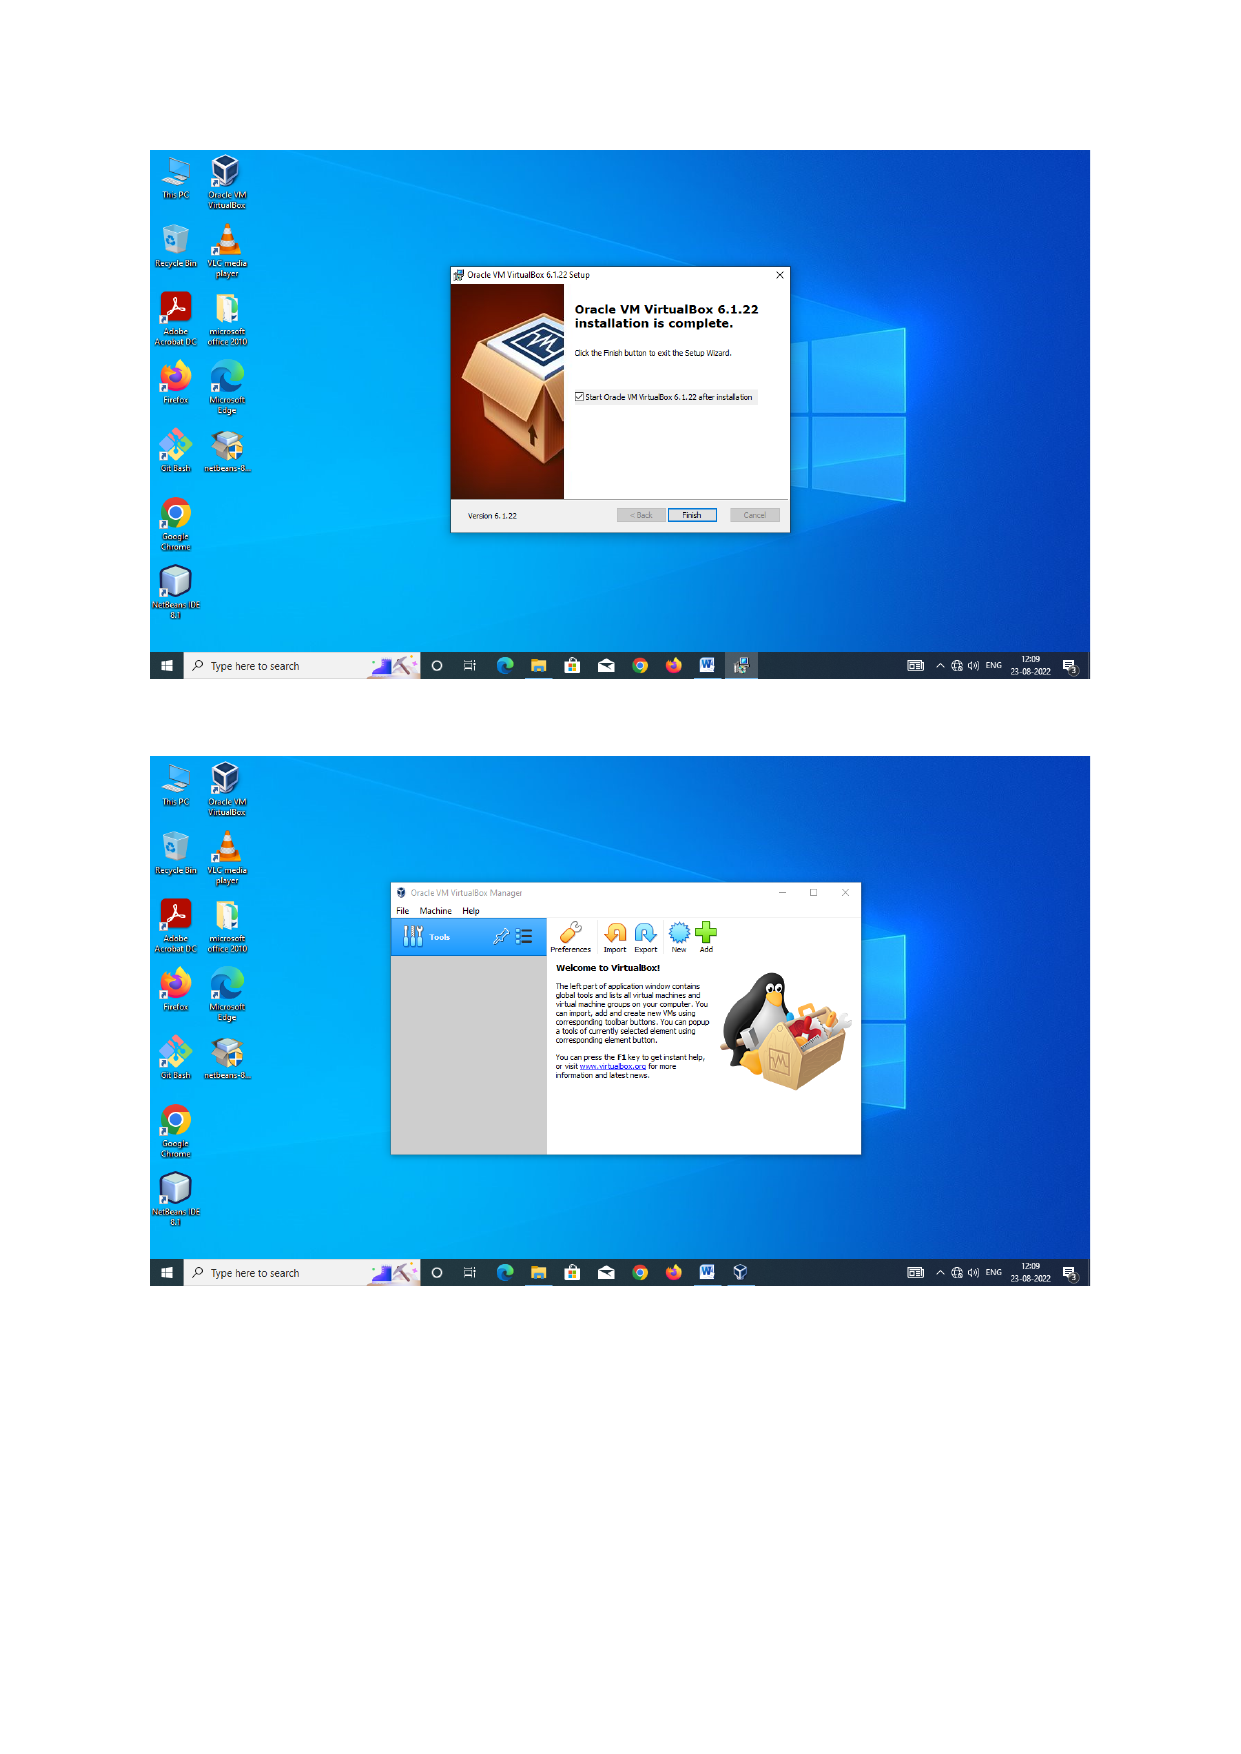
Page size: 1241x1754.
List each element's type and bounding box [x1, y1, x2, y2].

picture [235, 192, 245, 197]
picture [160, 565, 191, 596]
picture [212, 224, 240, 255]
picture [160, 1105, 190, 1135]
picture [217, 295, 237, 322]
picture [212, 810, 238, 814]
picture [164, 785, 181, 791]
picture [212, 946, 221, 951]
picture [210, 1005, 220, 1009]
picture [170, 765, 189, 787]
picture [212, 762, 238, 793]
picture [160, 361, 191, 391]
picture [212, 967, 243, 998]
picture [164, 832, 188, 860]
picture [160, 968, 191, 998]
picture [235, 799, 245, 804]
picture [160, 899, 190, 930]
picture [160, 292, 190, 323]
picture [210, 398, 220, 402]
picture [212, 339, 221, 344]
picture [212, 155, 238, 186]
picture [212, 831, 240, 862]
picture [186, 868, 196, 872]
picture [217, 902, 237, 929]
picture [212, 203, 238, 207]
picture [213, 432, 242, 460]
picture [213, 1039, 242, 1067]
picture [162, 602, 172, 607]
picture [164, 799, 176, 804]
picture [164, 225, 188, 253]
picture [160, 498, 190, 528]
picture [160, 428, 191, 460]
picture [162, 1209, 172, 1214]
picture [164, 178, 181, 184]
picture [150, 756, 1091, 1286]
picture [186, 261, 196, 265]
picture [160, 1035, 191, 1067]
picture [212, 360, 243, 391]
picture [170, 158, 189, 180]
picture [160, 1172, 191, 1203]
picture [150, 150, 1091, 679]
picture [164, 192, 176, 197]
